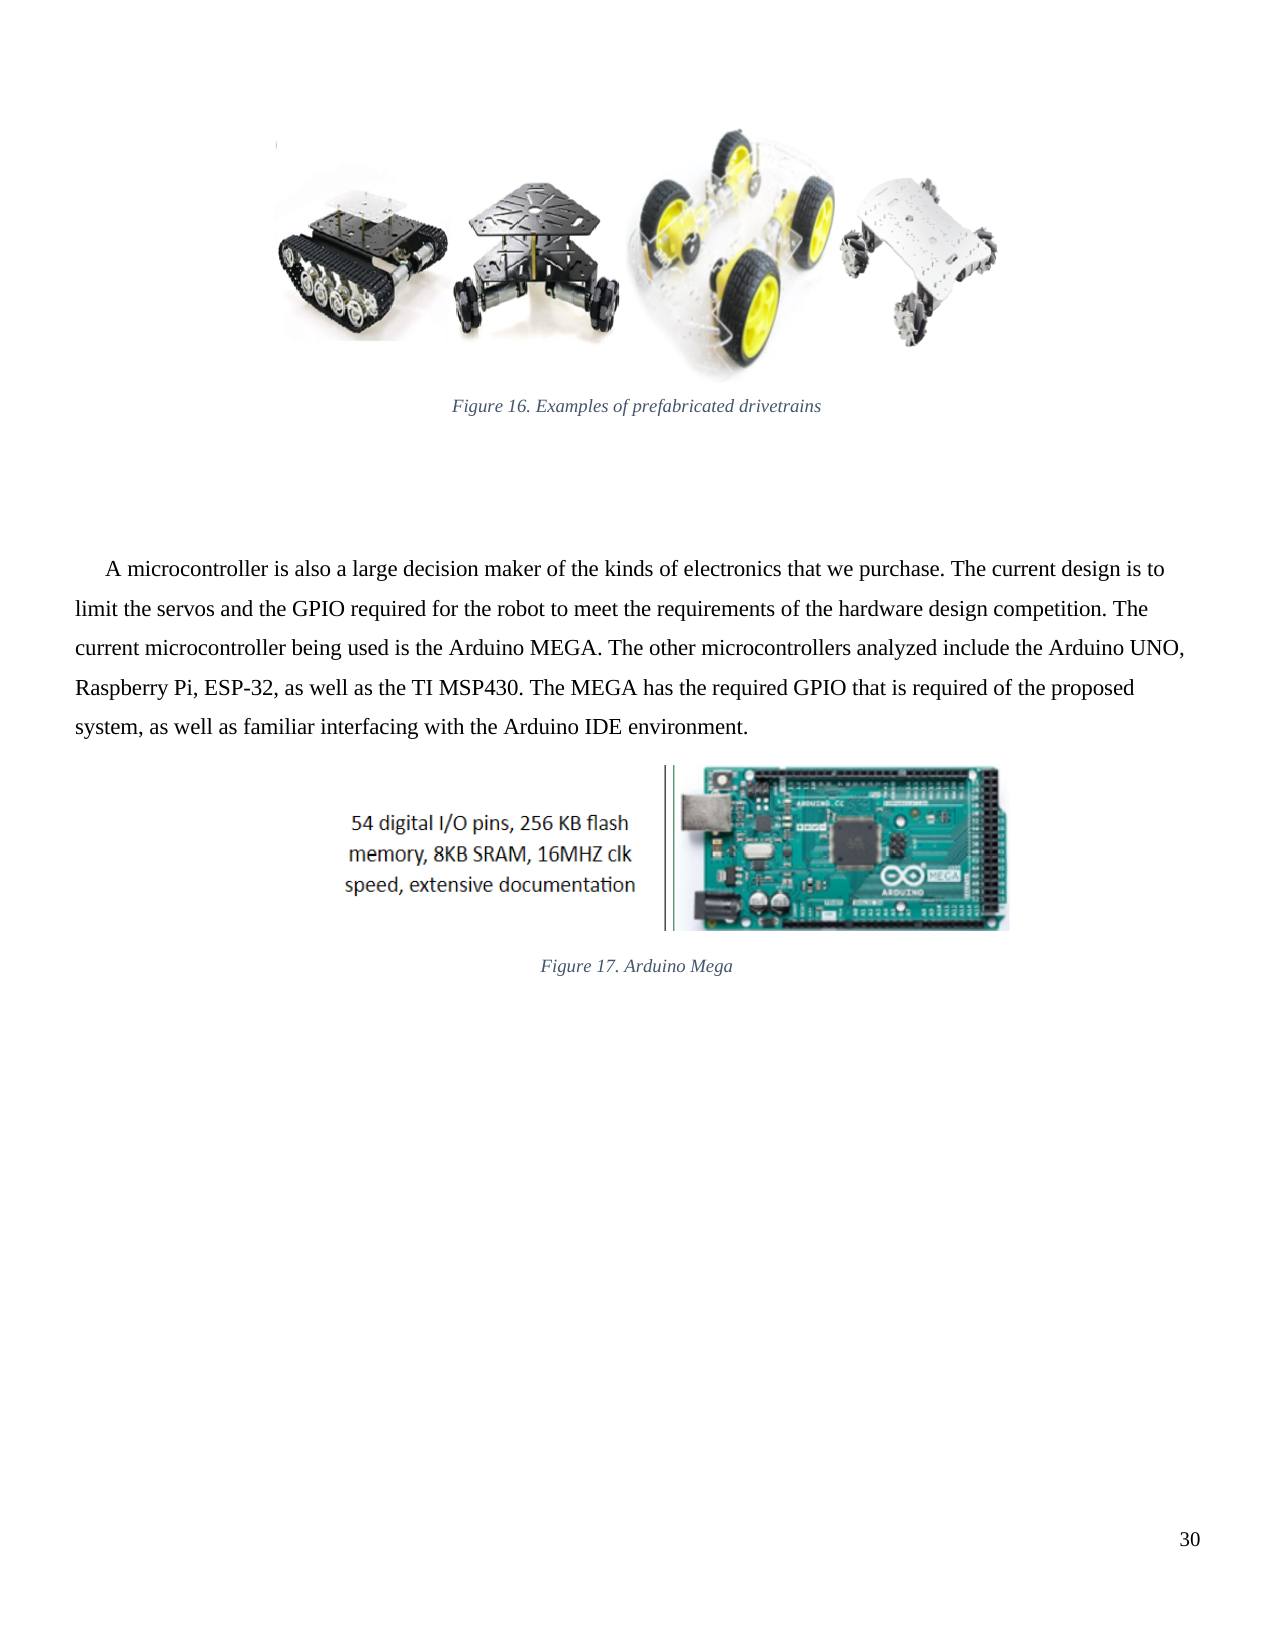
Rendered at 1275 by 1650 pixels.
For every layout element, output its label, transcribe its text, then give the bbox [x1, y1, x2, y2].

text Figure 17. Arduino Mega [75, 955, 1200, 977]
text Figure 16. Examples of prefabricated drivetrains [75, 394, 1200, 416]
picture [274, 123, 1001, 383]
text A microcontroller is also a large decision maker of the kinds of electronics that we purchase. The current design is to limit the servos and the GPIO required for the robot to meet the requirements of the hardware design competition. The current microcontroller being used is the Arduino MEGA. The other microcontrollers analyzed include the Arduino UNO, Raspberry Pi, ESP-32, as well as the TI MSP430. The MEGA has the required GPIO that is required of the proposed system, as well as familiar interfacing with the Arduino IDE environment. [75, 555, 1200, 739]
picture [340, 765, 1010, 931]
